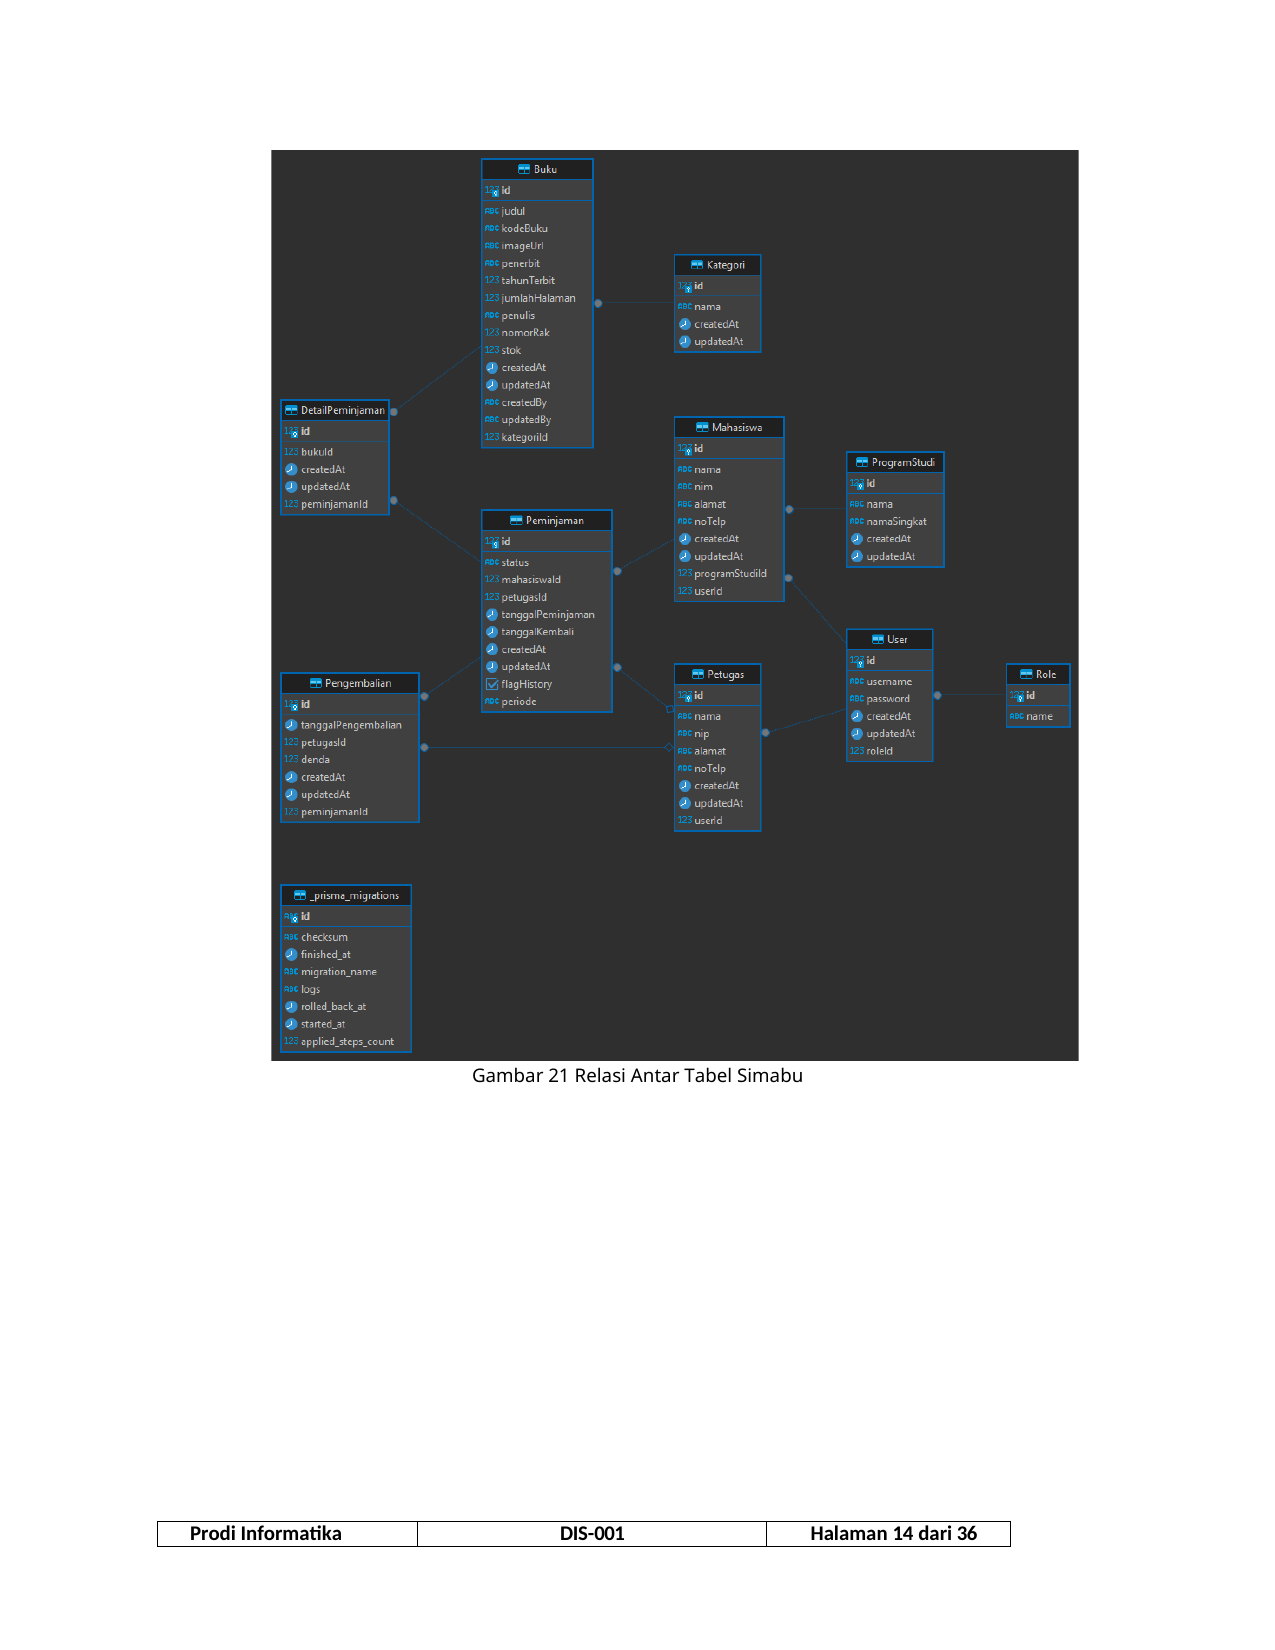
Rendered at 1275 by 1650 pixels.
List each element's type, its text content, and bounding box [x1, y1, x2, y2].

picture [271, 150, 1079, 1061]
